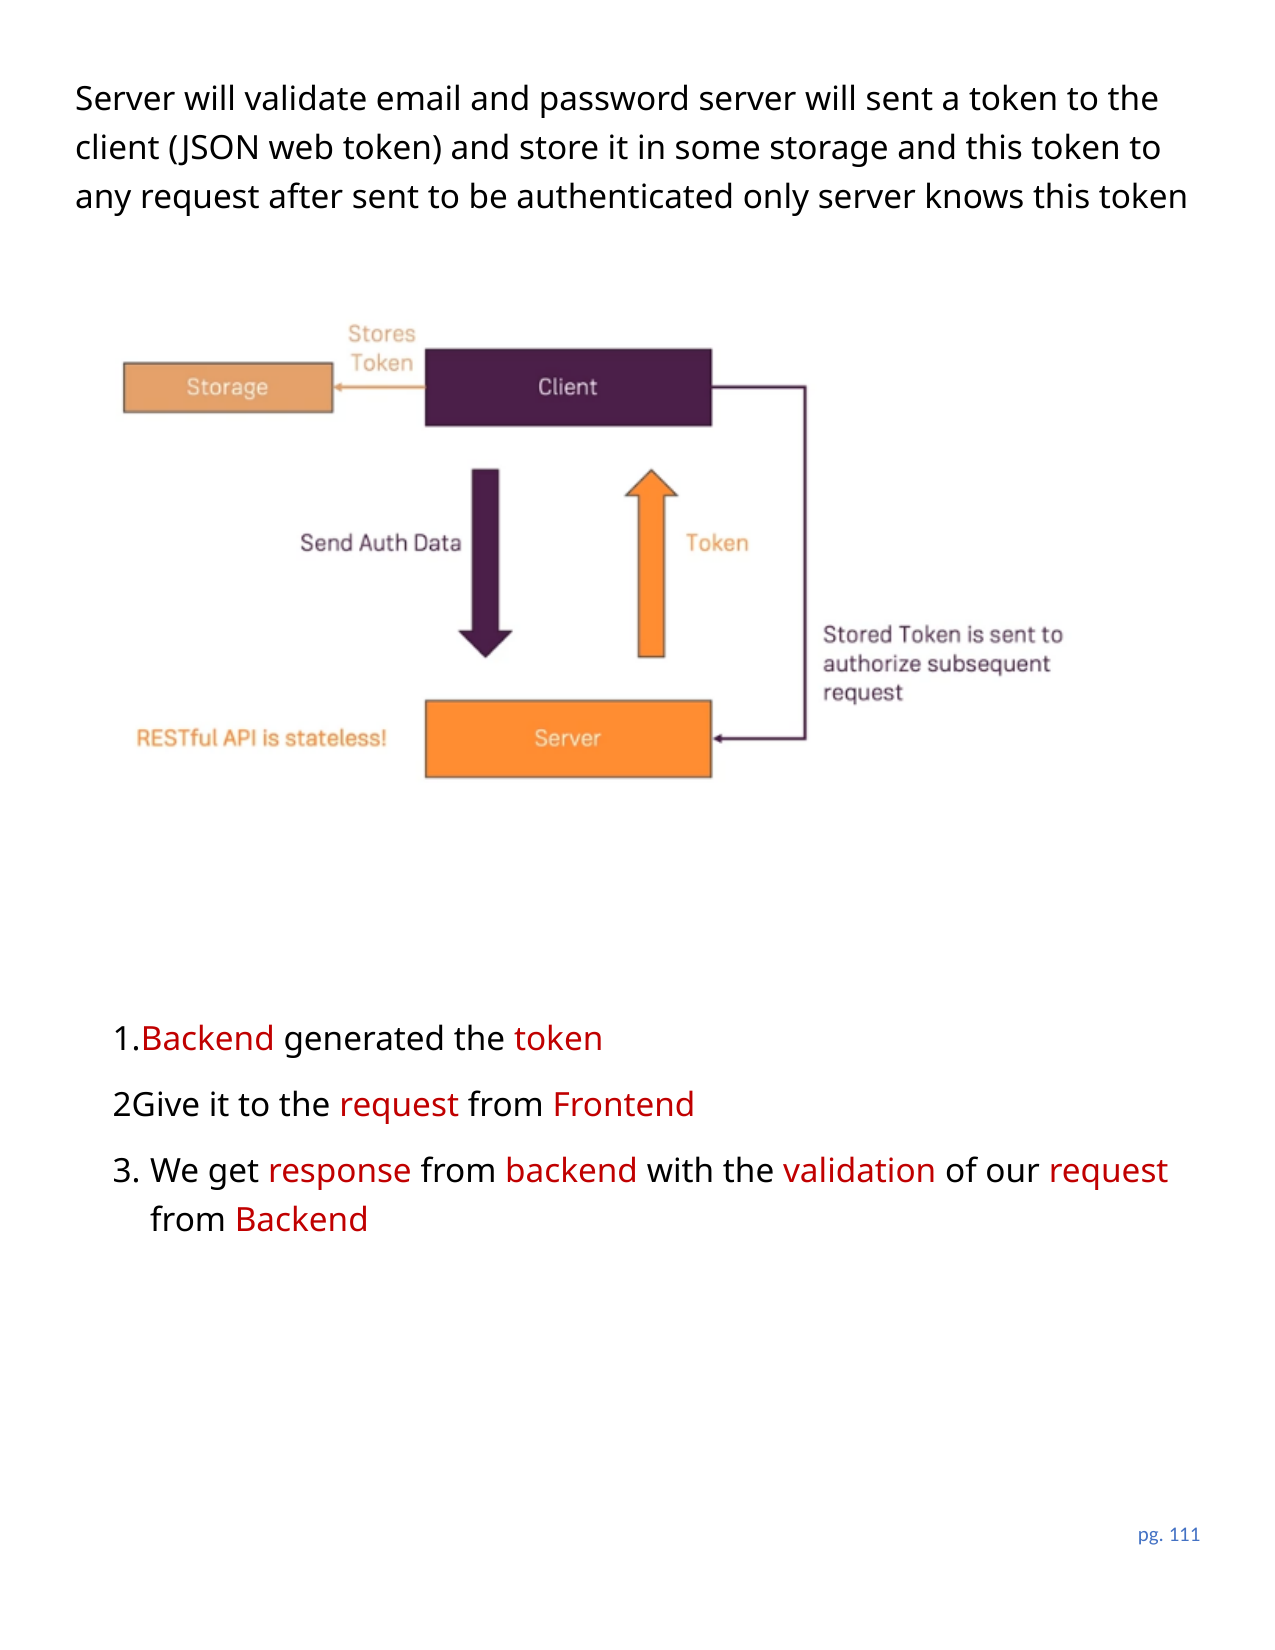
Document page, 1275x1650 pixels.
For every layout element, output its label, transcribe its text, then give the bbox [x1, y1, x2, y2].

text 2Give it to the request from Frontend [112, 1081, 1200, 1126]
list We get response from backend with the validation of our request from Backend [112, 1146, 1200, 1241]
text Server will validate email and password server will sent a token to the client (JSON web token) and store it in some storage and this token to any request after sent to be authenticated only server knows this token [75, 75, 1200, 218]
picture [75, 304, 1100, 800]
text 1.Backend generated the token [112, 1015, 1200, 1061]
